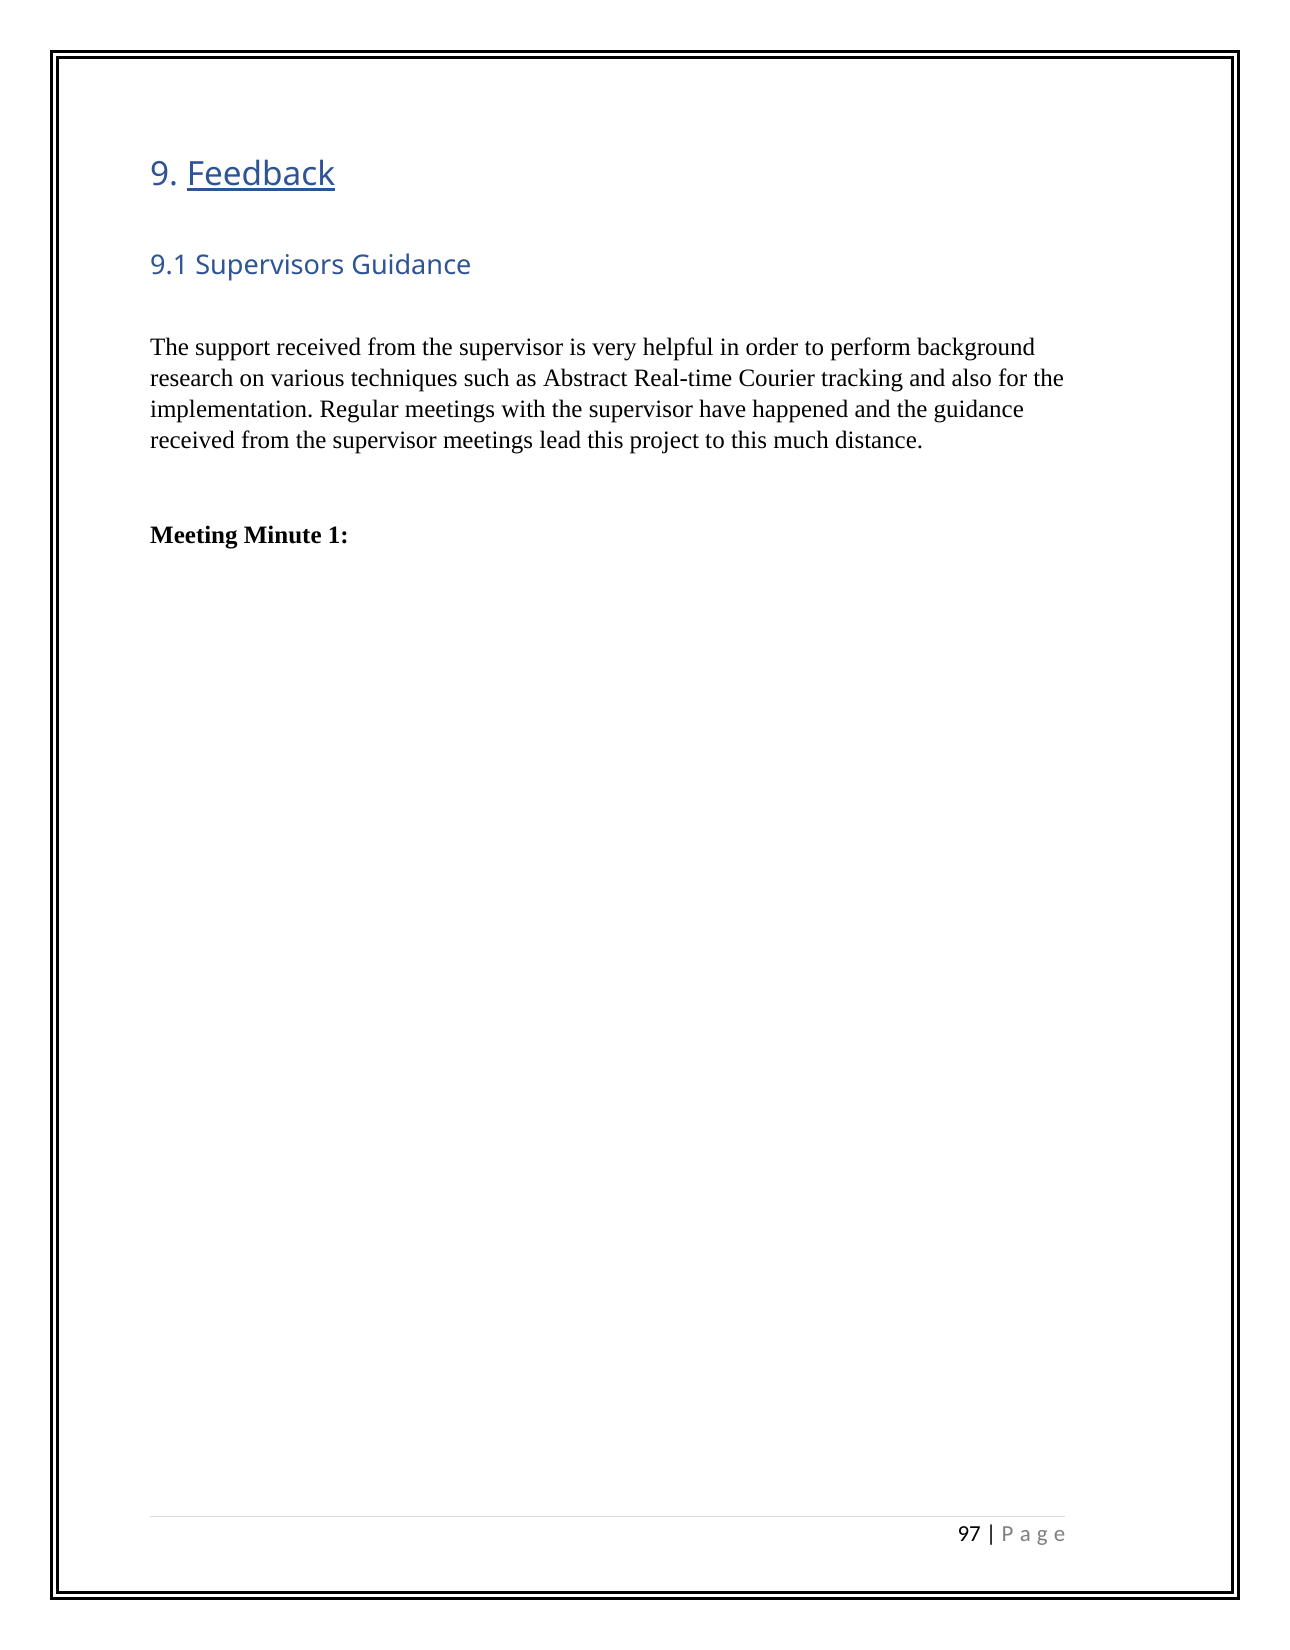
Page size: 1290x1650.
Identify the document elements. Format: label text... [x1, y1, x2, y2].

text Meeting Minute 1: [150, 520, 1065, 549]
subtitle 9.1 Supervisors Guidance [150, 246, 1065, 283]
text The support received from the supervisor is very helpful in order to perform background research on various techniques such as Abstract Real-time Courier tracking and also for the implementation. Regular meetings with the supervisor have happened and the guidance received from the supervisor meetings lead this project to this much distance. [150, 332, 1065, 454]
subtitle 9. Feedback [150, 150, 1065, 195]
